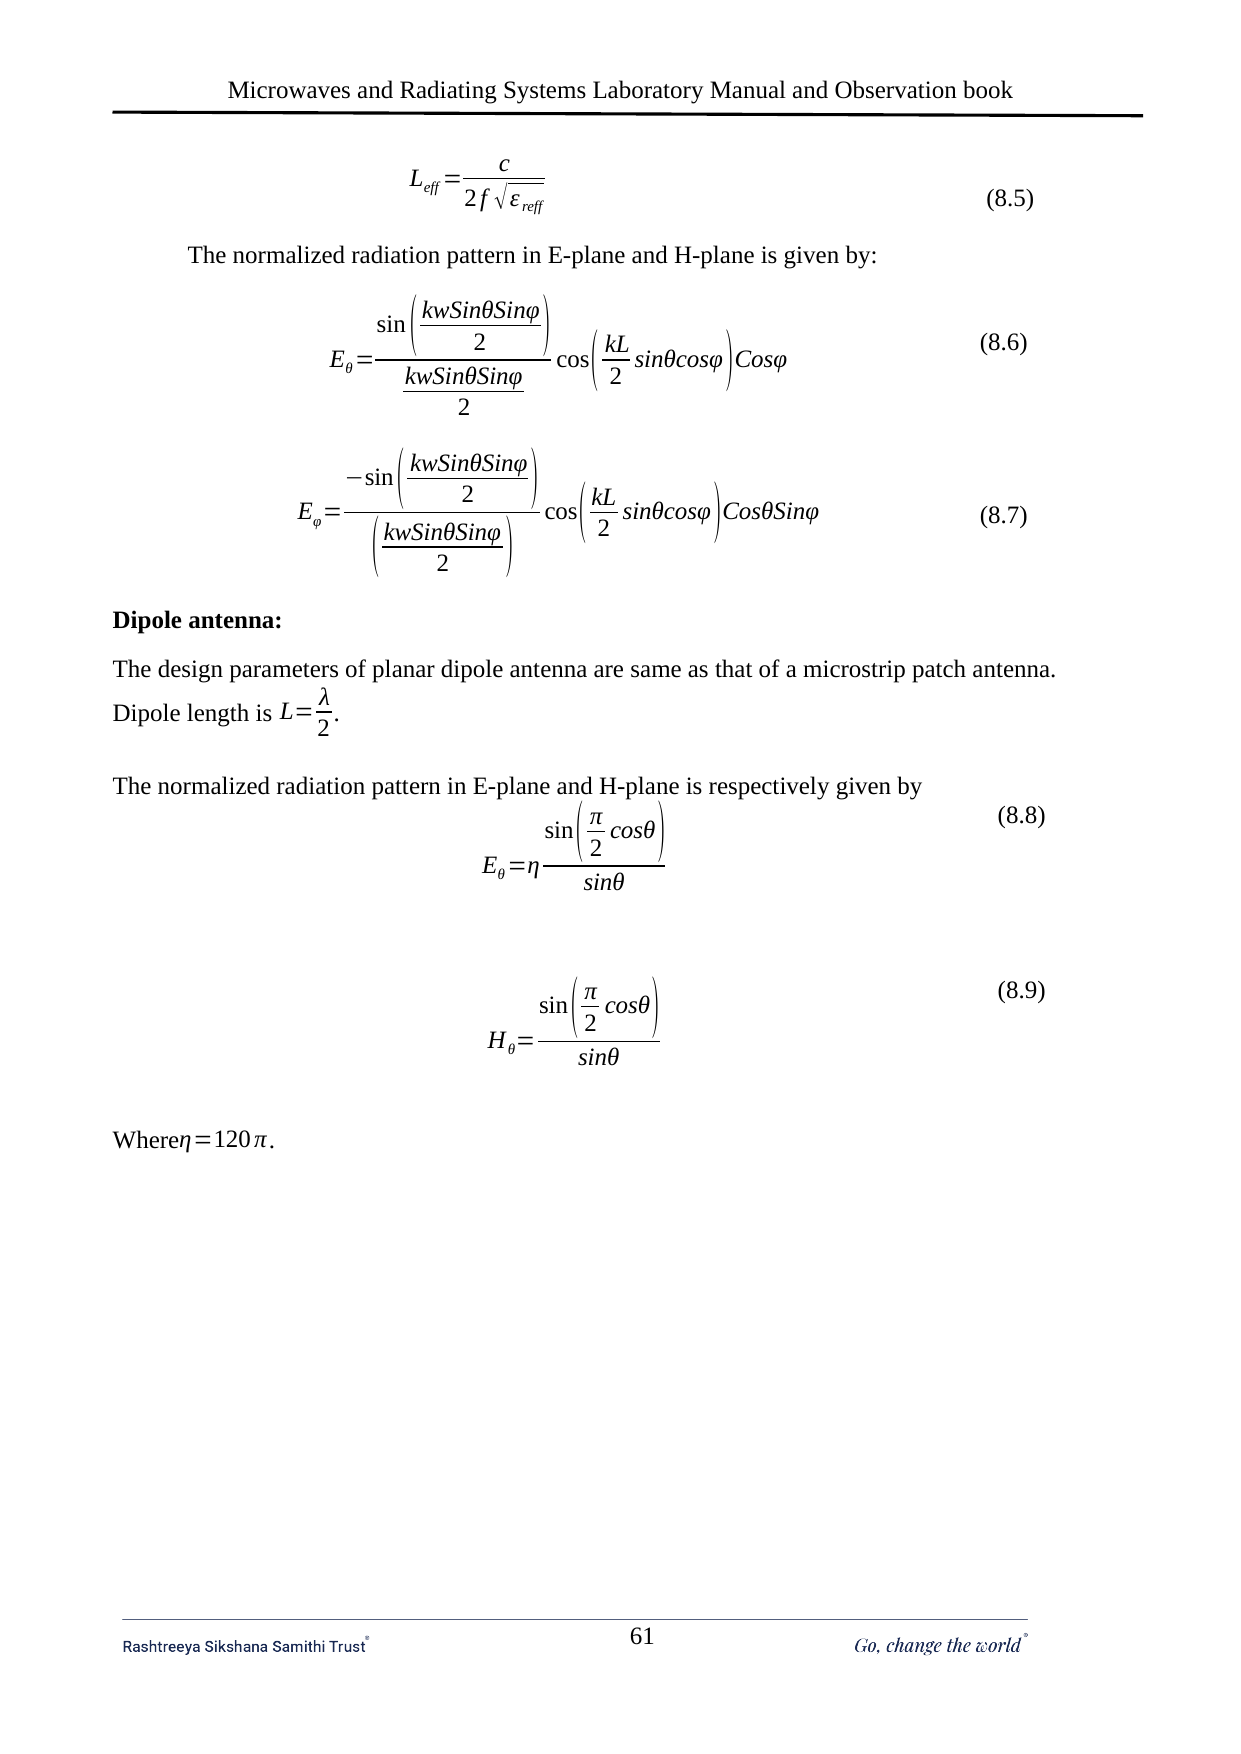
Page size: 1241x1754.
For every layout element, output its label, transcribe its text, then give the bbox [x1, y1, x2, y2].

table_cell (8.7) [968, 446, 1052, 605]
picture [113, 1609, 1040, 1663]
text The normalized radiation pattern in E-plane and H-plane is given by: [112, 240, 1128, 268]
text The normalized radiation pattern in E-plane and H-plane is respectively given by [112, 771, 1128, 800]
table_header (8.5) [968, 150, 1052, 240]
table_header [161, 800, 986, 975]
table_cell (8.9) [986, 975, 1075, 1096]
table_header (8.6) [968, 294, 1052, 446]
text Dipole length is . [112, 683, 1128, 742]
text Where. [112, 1125, 1128, 1154]
table_cell [161, 975, 986, 1096]
table_header (8.8) [986, 800, 1075, 975]
text Dipole antenna: [112, 605, 1128, 634]
text The design parameters of planar dipole antenna are same as that of a microstrip patch antenna. [112, 654, 1128, 683]
table_header [148, 294, 968, 446]
table_cell [148, 446, 968, 605]
table_header [148, 150, 968, 240]
